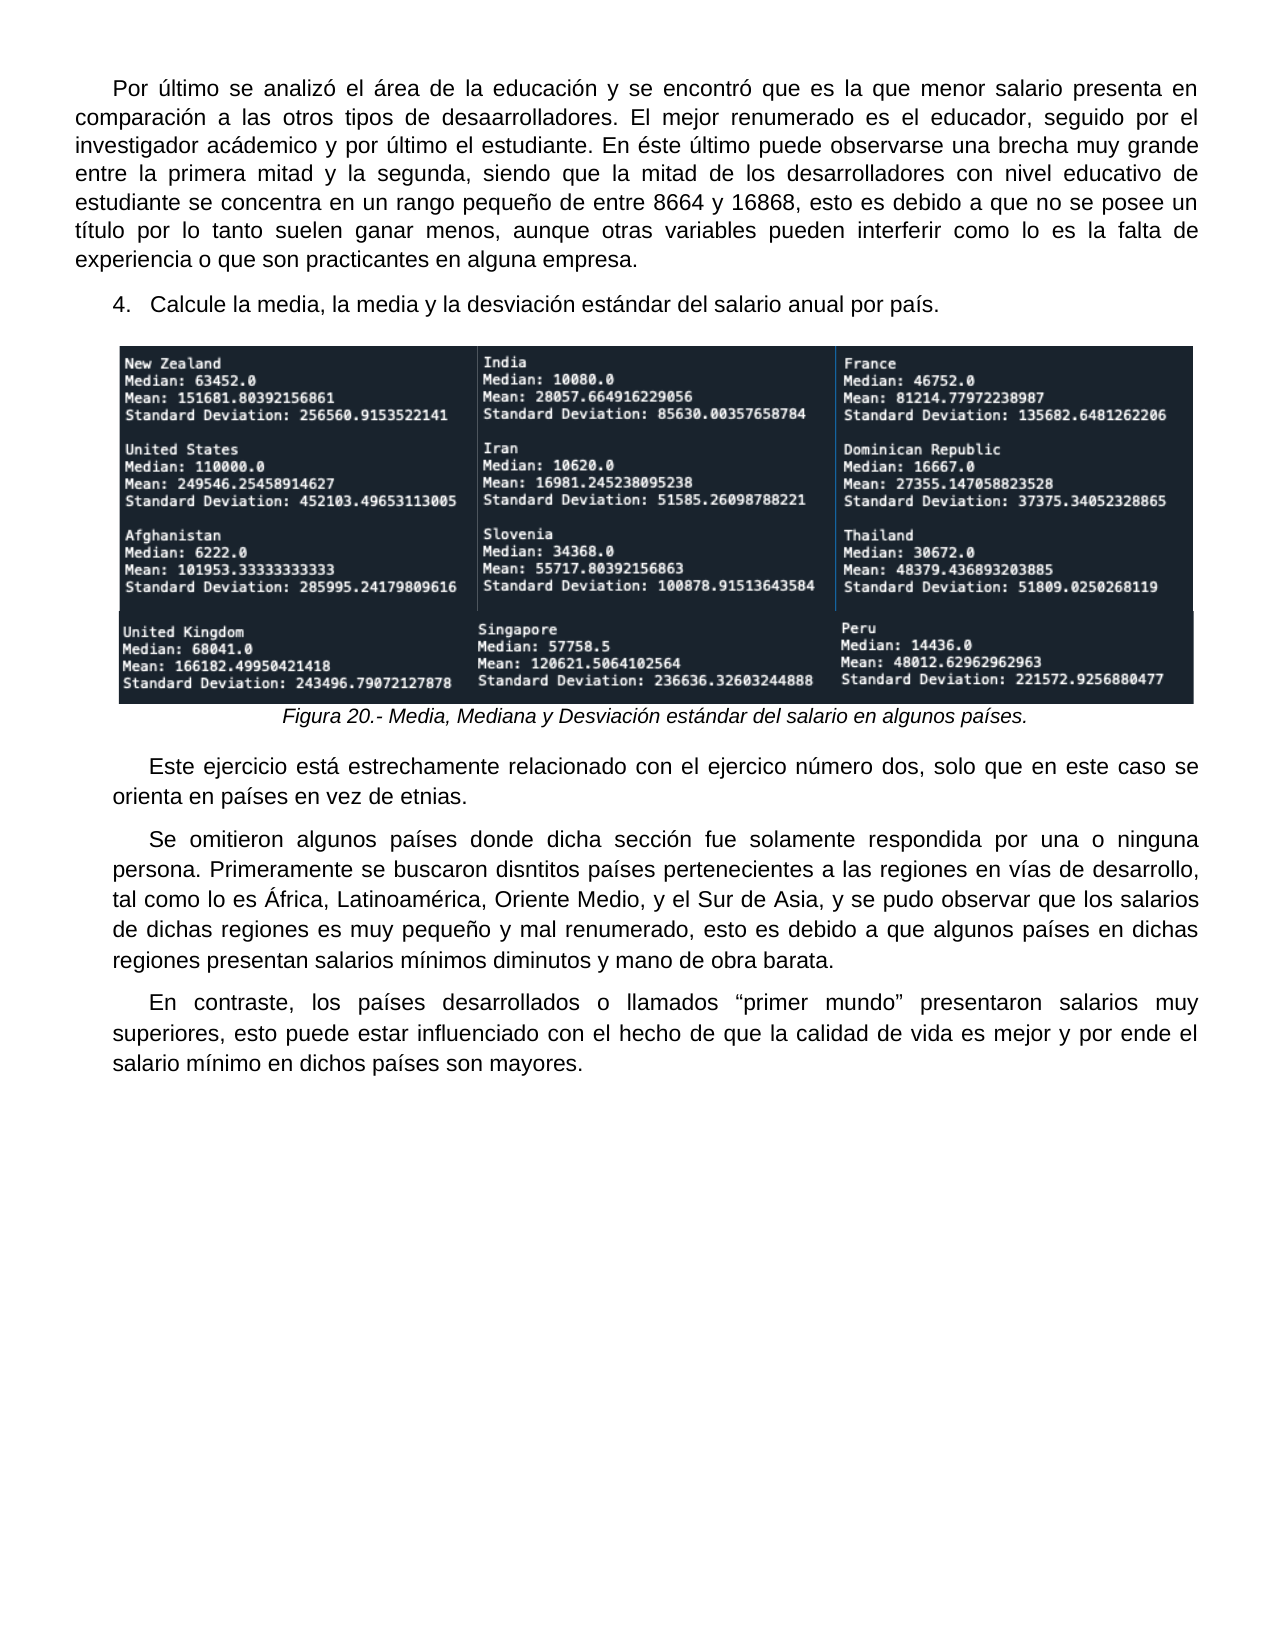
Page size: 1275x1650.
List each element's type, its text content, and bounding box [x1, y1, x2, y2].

list Calcule la media, la media y la desviación estándar del salario anual por país. [112, 291, 1200, 317]
text Este ejercicio está estrechamente relacionado con el ejercico número dos, solo que en este caso se orienta en países en vez de etnias. [112, 753, 1200, 809]
text Por último se analizó el área de la educación y se encontró que es la que menor salario presenta en comparación a las otros tipos de desaarrolladores. El mejor renumerado es el educador, seguido por el investigador acádemico y por último el estudiante. En éste último puede observarse una brecha muy grande entre la primera mitad y la segunda, siendo que la mitad de los desarrolladores con nivel educativo de estudiante se concentra en un rango pequeño de entre 8664 y 16868, esto es debido a que no se posee un título por lo tanto suelen ganar menos, aunque otras variables pueden interferir como lo es la falta de experiencia o que son practicantes en alguna empresa. [75, 75, 1200, 272]
text Se omitieron algunos países donde dicha sección fue solamente respondida por una o ninguna persona. Primeramente se buscaron disntitos países pertenecientes a las regiones en vías de desarrollo, tal como lo es África, Latinoamérica, Oriente Medio, y el Sur de Asia, y se pudo observar que los salarios de dichas regiones es muy pequeño y mal renumerado, esto es debido a que algunos países en dichas regiones presentan salarios mínimos diminutos y mano de obra barata. [112, 826, 1200, 973]
text En contraste, los países desarrollados o llamados “primer mundo” presentaron salarios muy superiores, esto puede estar influenciado con el hecho de que la calidad de vida es mejor y por ende el salario mínimo en dichos países son mayores. [112, 989, 1200, 1076]
picture [118, 346, 1194, 704]
